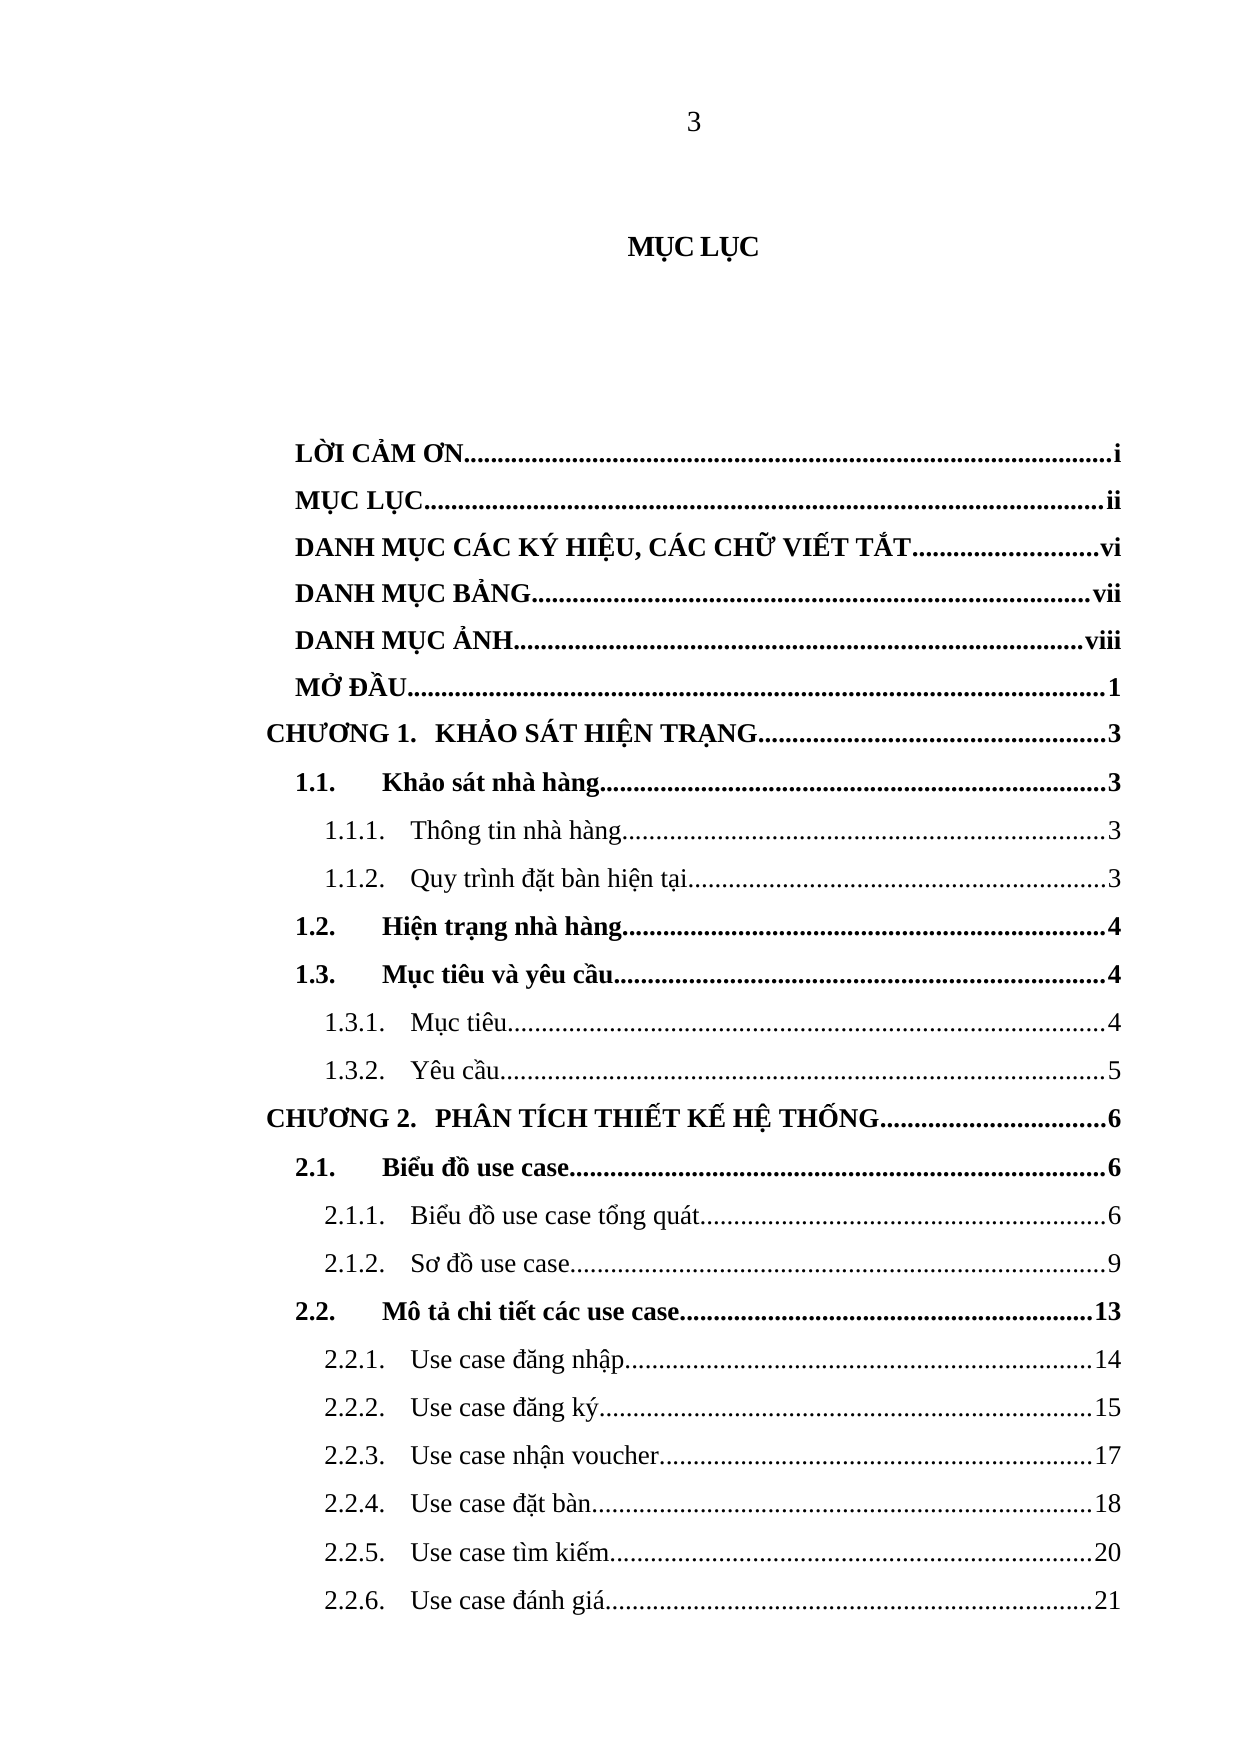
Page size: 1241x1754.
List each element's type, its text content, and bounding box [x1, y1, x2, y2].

subtitle MỤC LỤC [207, 229, 1122, 263]
